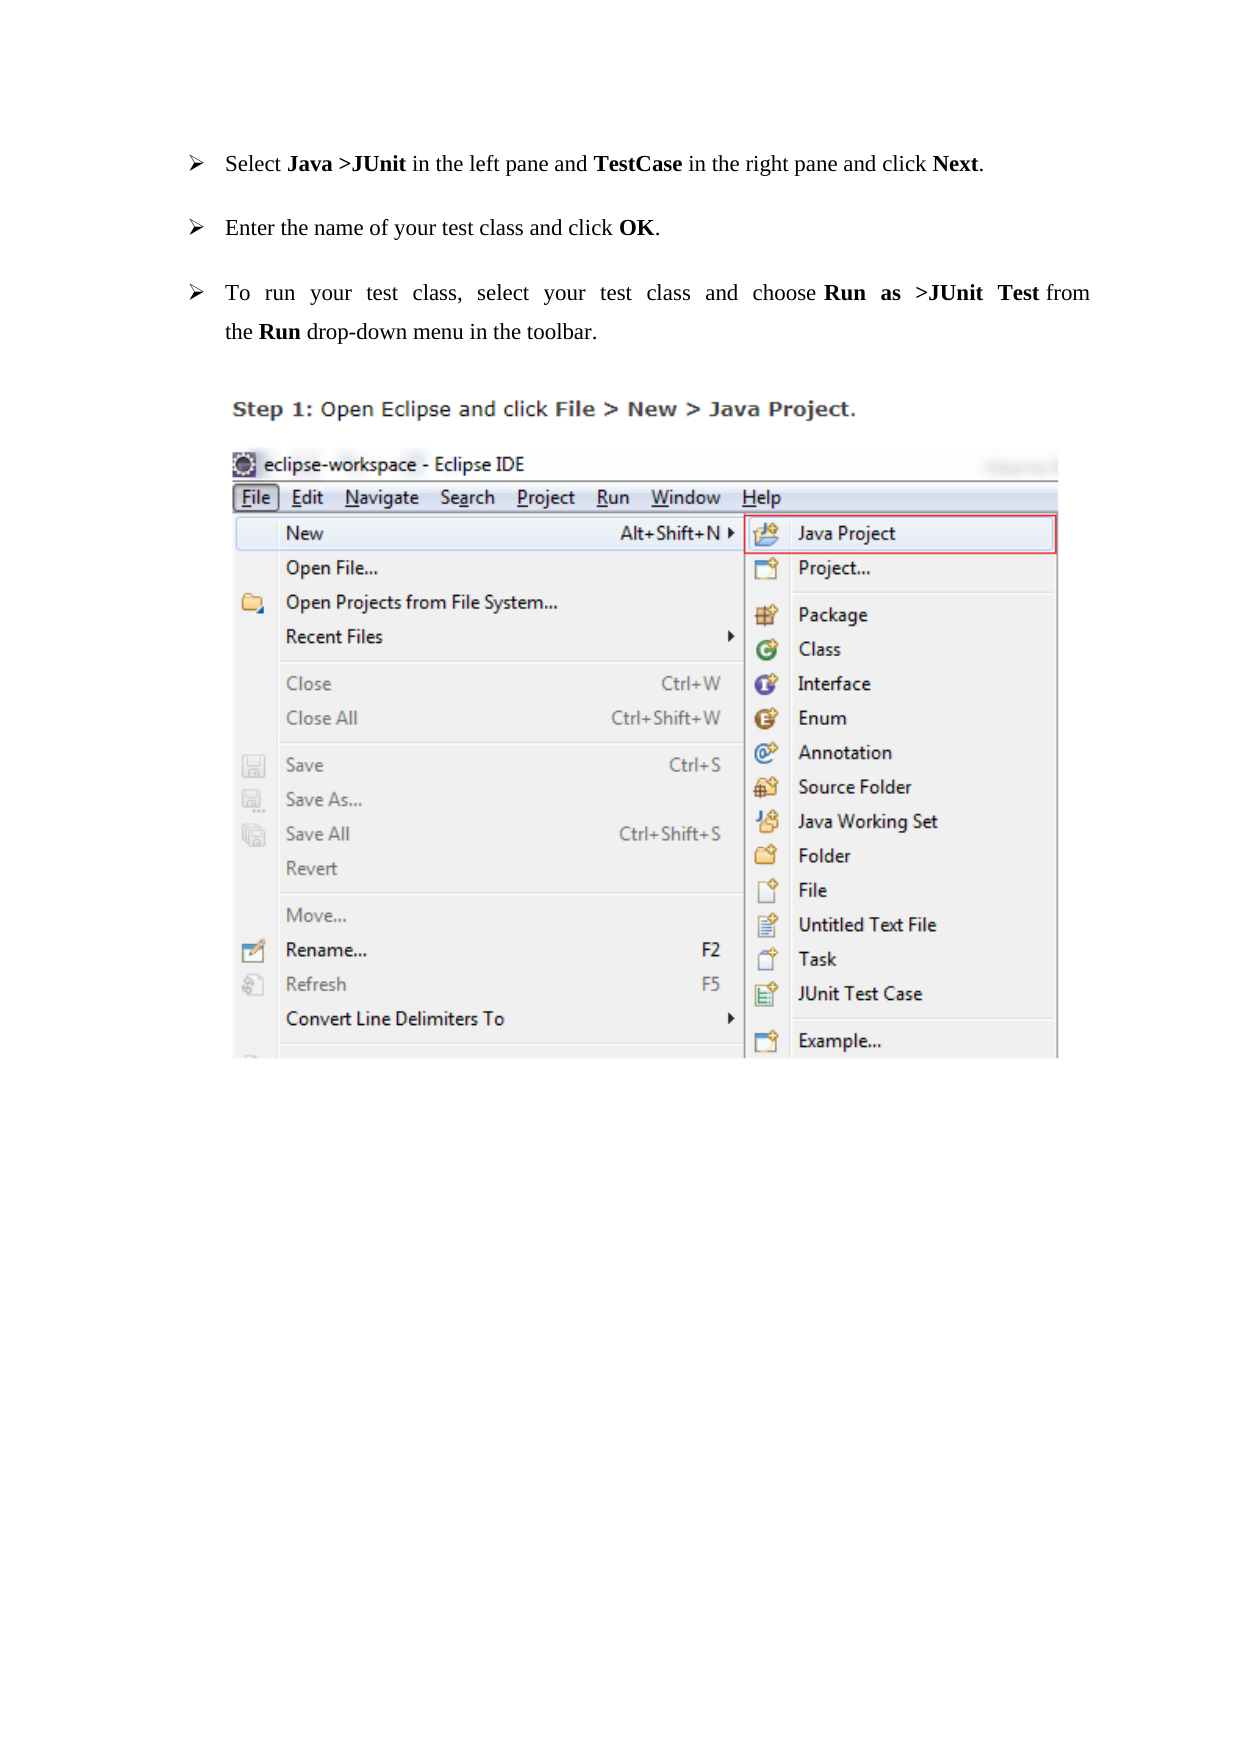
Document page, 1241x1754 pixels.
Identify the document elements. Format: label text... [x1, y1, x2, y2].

list Select Java >JUnit in the left pane and TestCase in the right pane and click Next. [187, 150, 1090, 176]
list Enter the name of your test class and click OK. [187, 214, 1090, 241]
picture [225, 382, 1099, 1071]
list To run your test class, select your test class and choose Run as >JUnit Test from the Run drop-down menu in the toolbar. [187, 279, 1090, 345]
